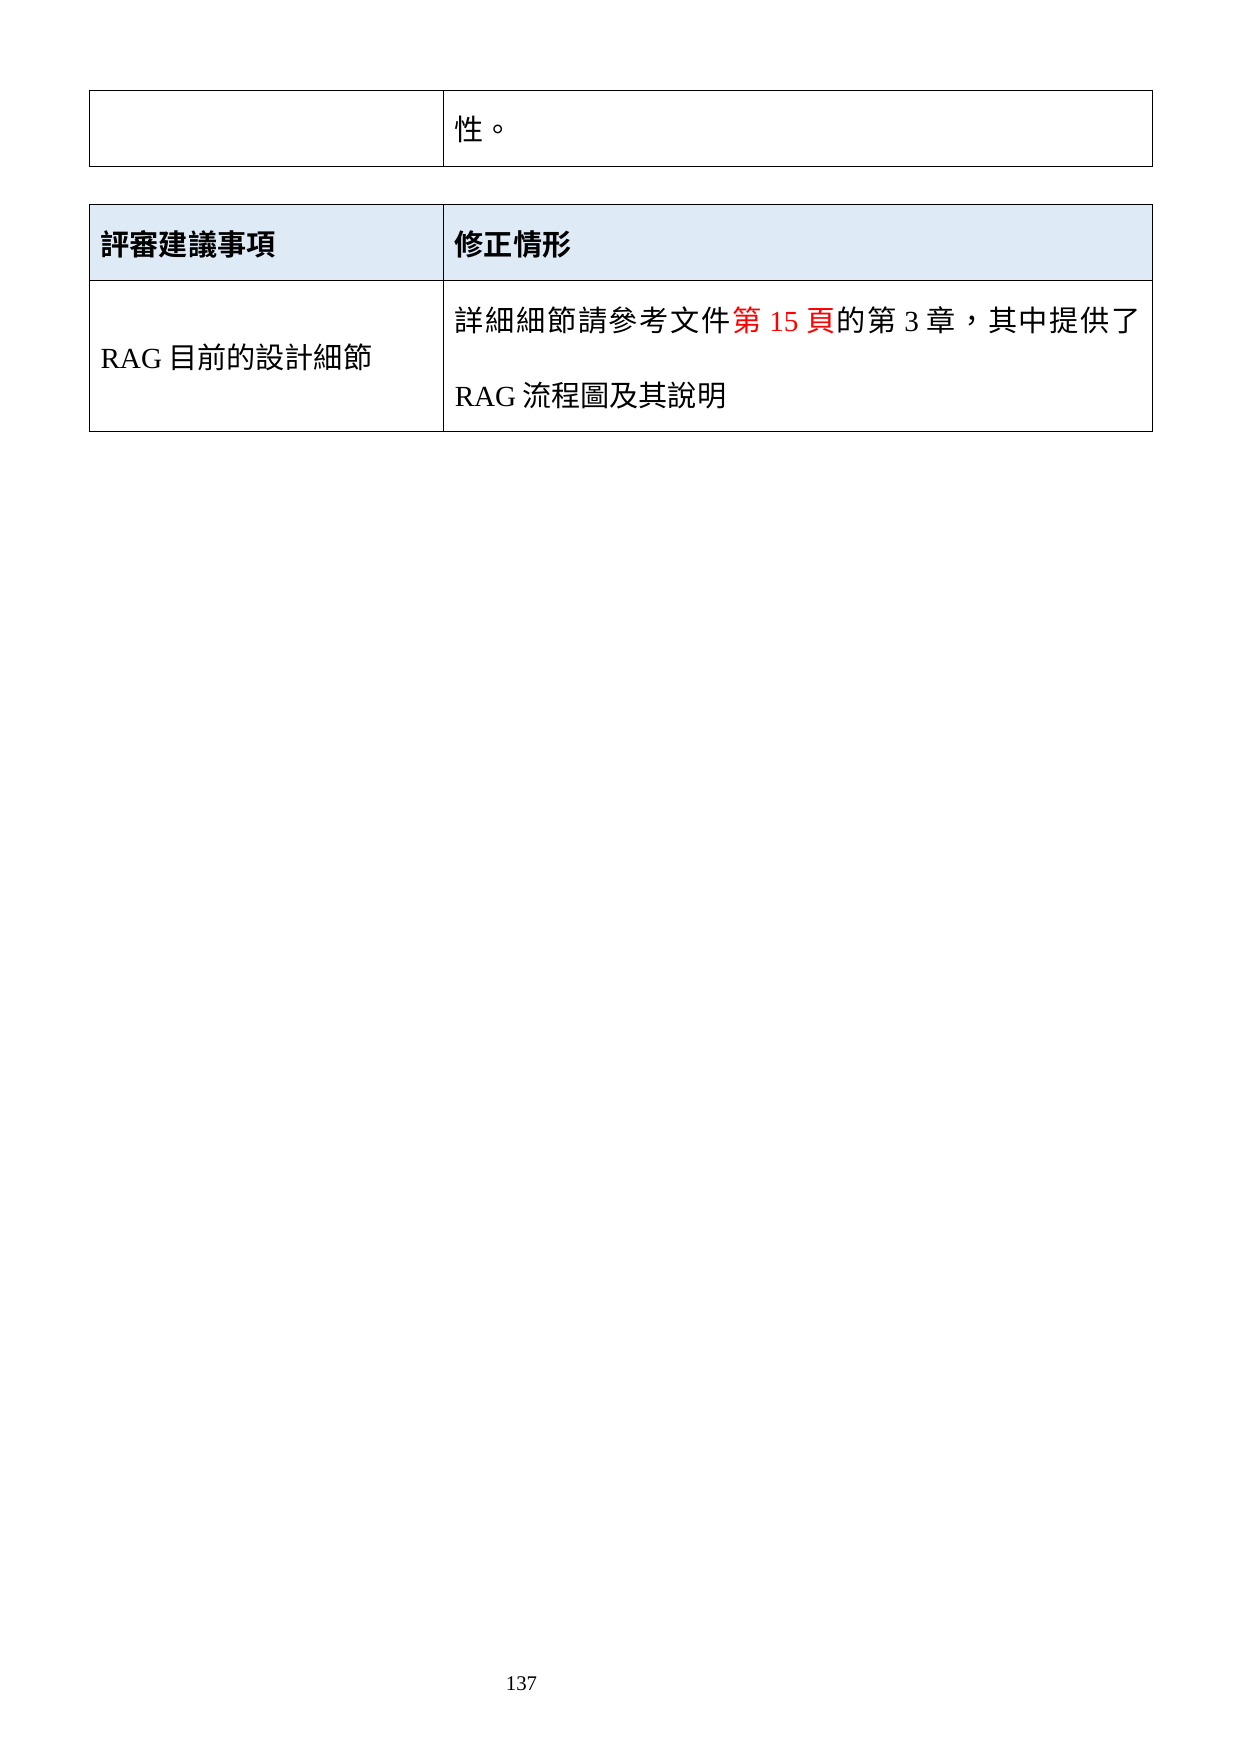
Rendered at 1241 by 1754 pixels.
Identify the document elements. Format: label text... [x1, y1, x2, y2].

table_cell RAG目前的設計細節 [90, 281, 443, 431]
table_header 評審建議事項 [90, 205, 443, 280]
table_cell 詳細細節請參考文件第15頁的第3章，其中提供了RAG流程圖及其說明 [444, 281, 1152, 431]
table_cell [90, 91, 443, 166]
table_header 修正情形 [444, 205, 1152, 280]
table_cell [444, 91, 1152, 166]
